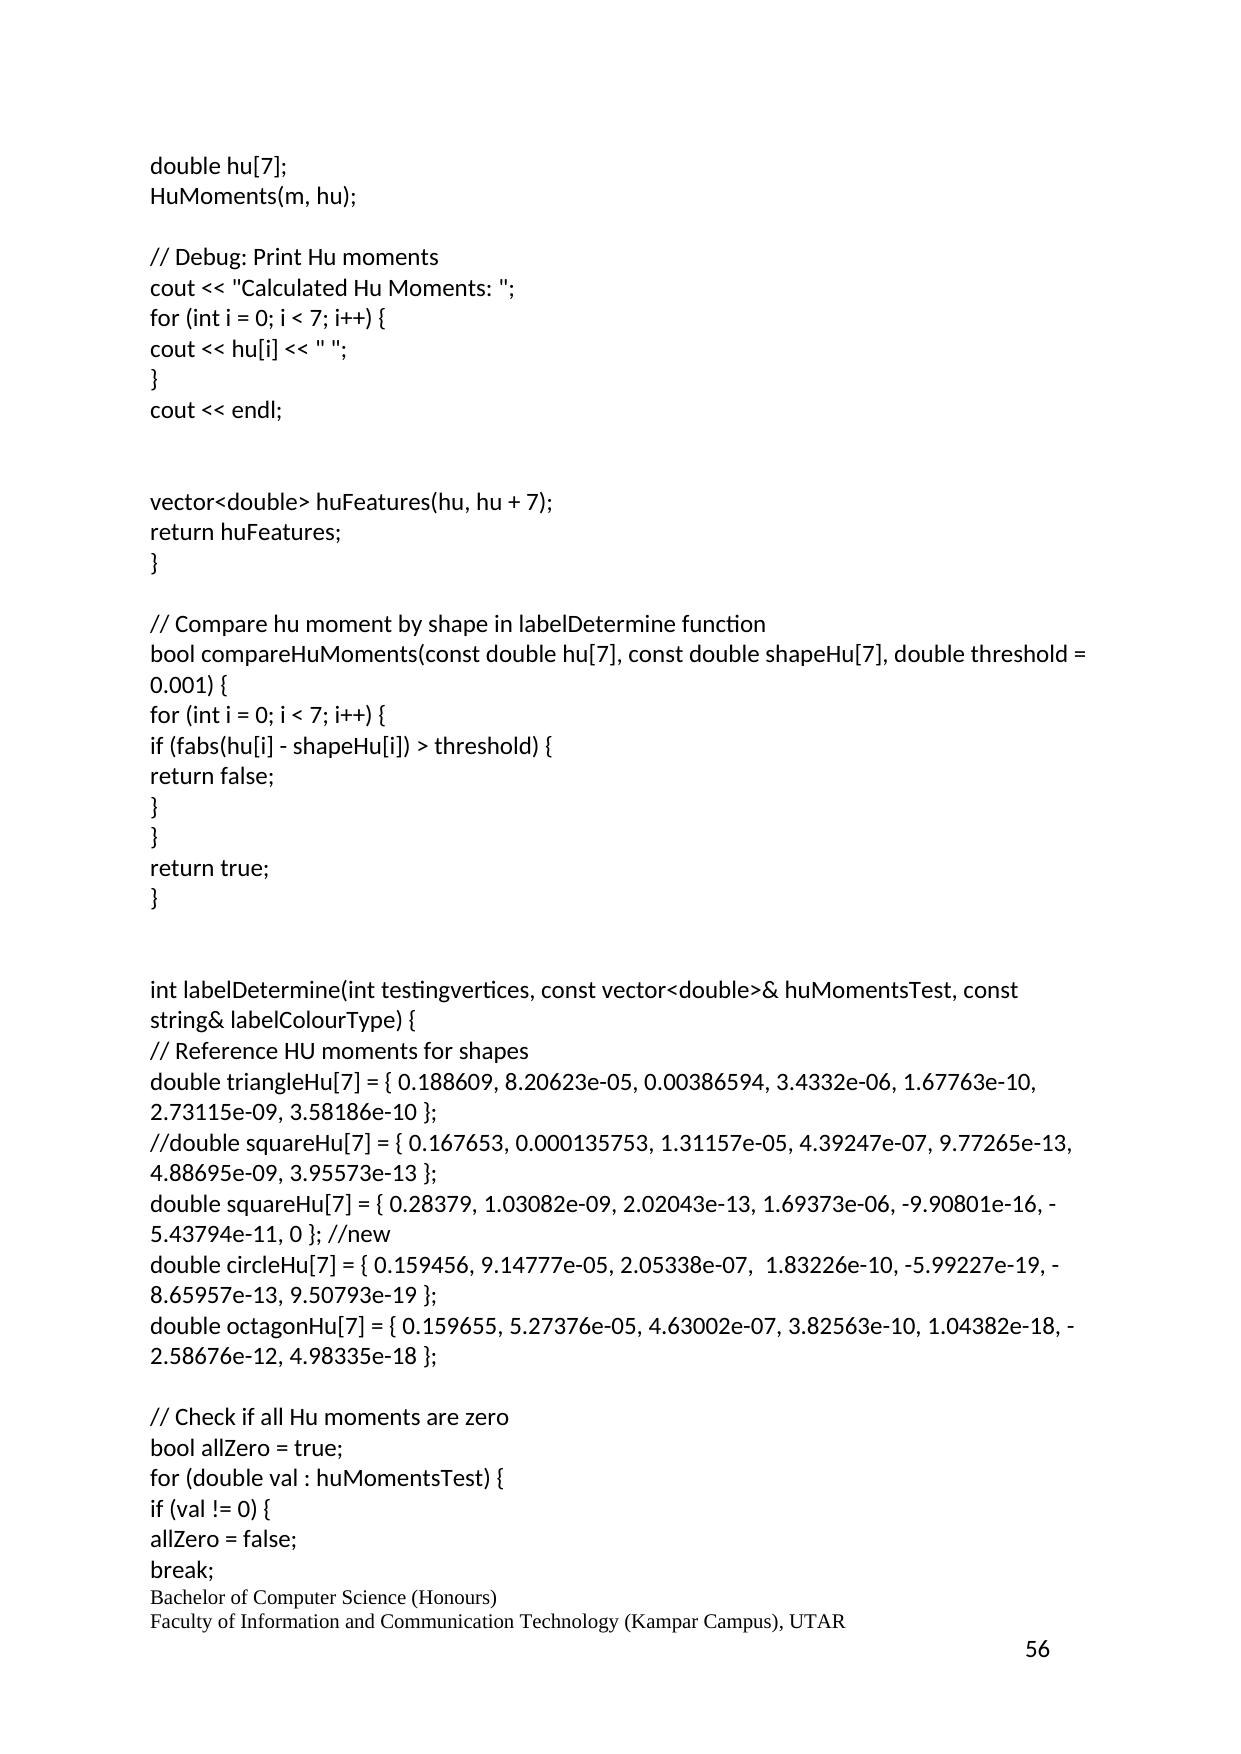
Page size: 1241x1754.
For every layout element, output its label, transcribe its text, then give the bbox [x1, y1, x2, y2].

text } [150, 364, 1090, 394]
text double circleHu[7] = { 0.159456, 9.14777e-05, 2.05338e-07, 1.83226e-10, -5.99227e-19, -8.65957e-13, 9.50793e-19 }; [150, 1249, 1090, 1310]
text //double squareHu[7] = { 0.167653, 0.000135753, 1.31157e-05, 4.39247e-07, 9.77265e-13, 4.88695e-09, 3.95573e-13 }; [150, 1127, 1090, 1188]
text double octagonHu[7] = { 0.159655, 5.27376e-05, 4.63002e-07, 3.82563e-10, 1.04382e-18, -2.58676e-12, 4.98335e-18 }; [150, 1310, 1090, 1371]
text double hu[7]; [150, 150, 1090, 181]
text } [150, 821, 1090, 852]
text // Check if all Hu moments are zero [150, 1401, 1090, 1432]
text int labelDetermine(int testingvertices, const vector<double>& huMomentsTest, const string& labelColourType) { [150, 974, 1090, 1035]
text } [150, 882, 1090, 913]
text if (fabs(hu[i] - shapeHu[i]) > threshold) { [150, 730, 1090, 760]
text double triangleHu[7] = { 0.188609, 8.20623e-05, 0.00386594, 3.4332e-06, 1.67763e-10, 2.73115e-09, 3.58186e-10 }; [150, 1066, 1090, 1127]
text break; [150, 1554, 1090, 1584]
text return false; [150, 760, 1090, 791]
text cout << endl; [150, 394, 1090, 425]
text cout << "Calculated Hu Moments: "; [150, 272, 1090, 303]
text return huFeatures; [150, 516, 1090, 547]
text if (val != 0) { [150, 1493, 1090, 1523]
text return true; [150, 852, 1090, 882]
text HuMoments(m, hu); [150, 181, 1090, 211]
text bool allZero = true; [150, 1432, 1090, 1462]
text // Reference HU moments for shapes [150, 1035, 1090, 1066]
text allZero = false; [150, 1523, 1090, 1554]
text vector<double> huFeatures(hu, hu + 7); [150, 486, 1090, 516]
text // Compare hu moment by shape in labelDetermine function [150, 608, 1090, 638]
text cout << hu[i] << " "; [150, 333, 1090, 364]
text // Debug: Print Hu moments [150, 242, 1090, 272]
text } [150, 547, 1090, 577]
text } [150, 791, 1090, 821]
text bool compareHuMoments(const double hu[7], const double shapeHu[7], double threshold = 0.001) { [150, 638, 1090, 699]
text for (int i = 0; i < 7; i++) { [150, 303, 1090, 333]
text for (double val : huMomentsTest) { [150, 1462, 1090, 1493]
text for (int i = 0; i < 7; i++) { [150, 699, 1090, 730]
text double squareHu[7] = { 0.28379, 1.03082e-09, 2.02043e-13, 1.69373e-06, -9.90801e-16, -5.43794e-11, 0 }; //new [150, 1188, 1090, 1249]
